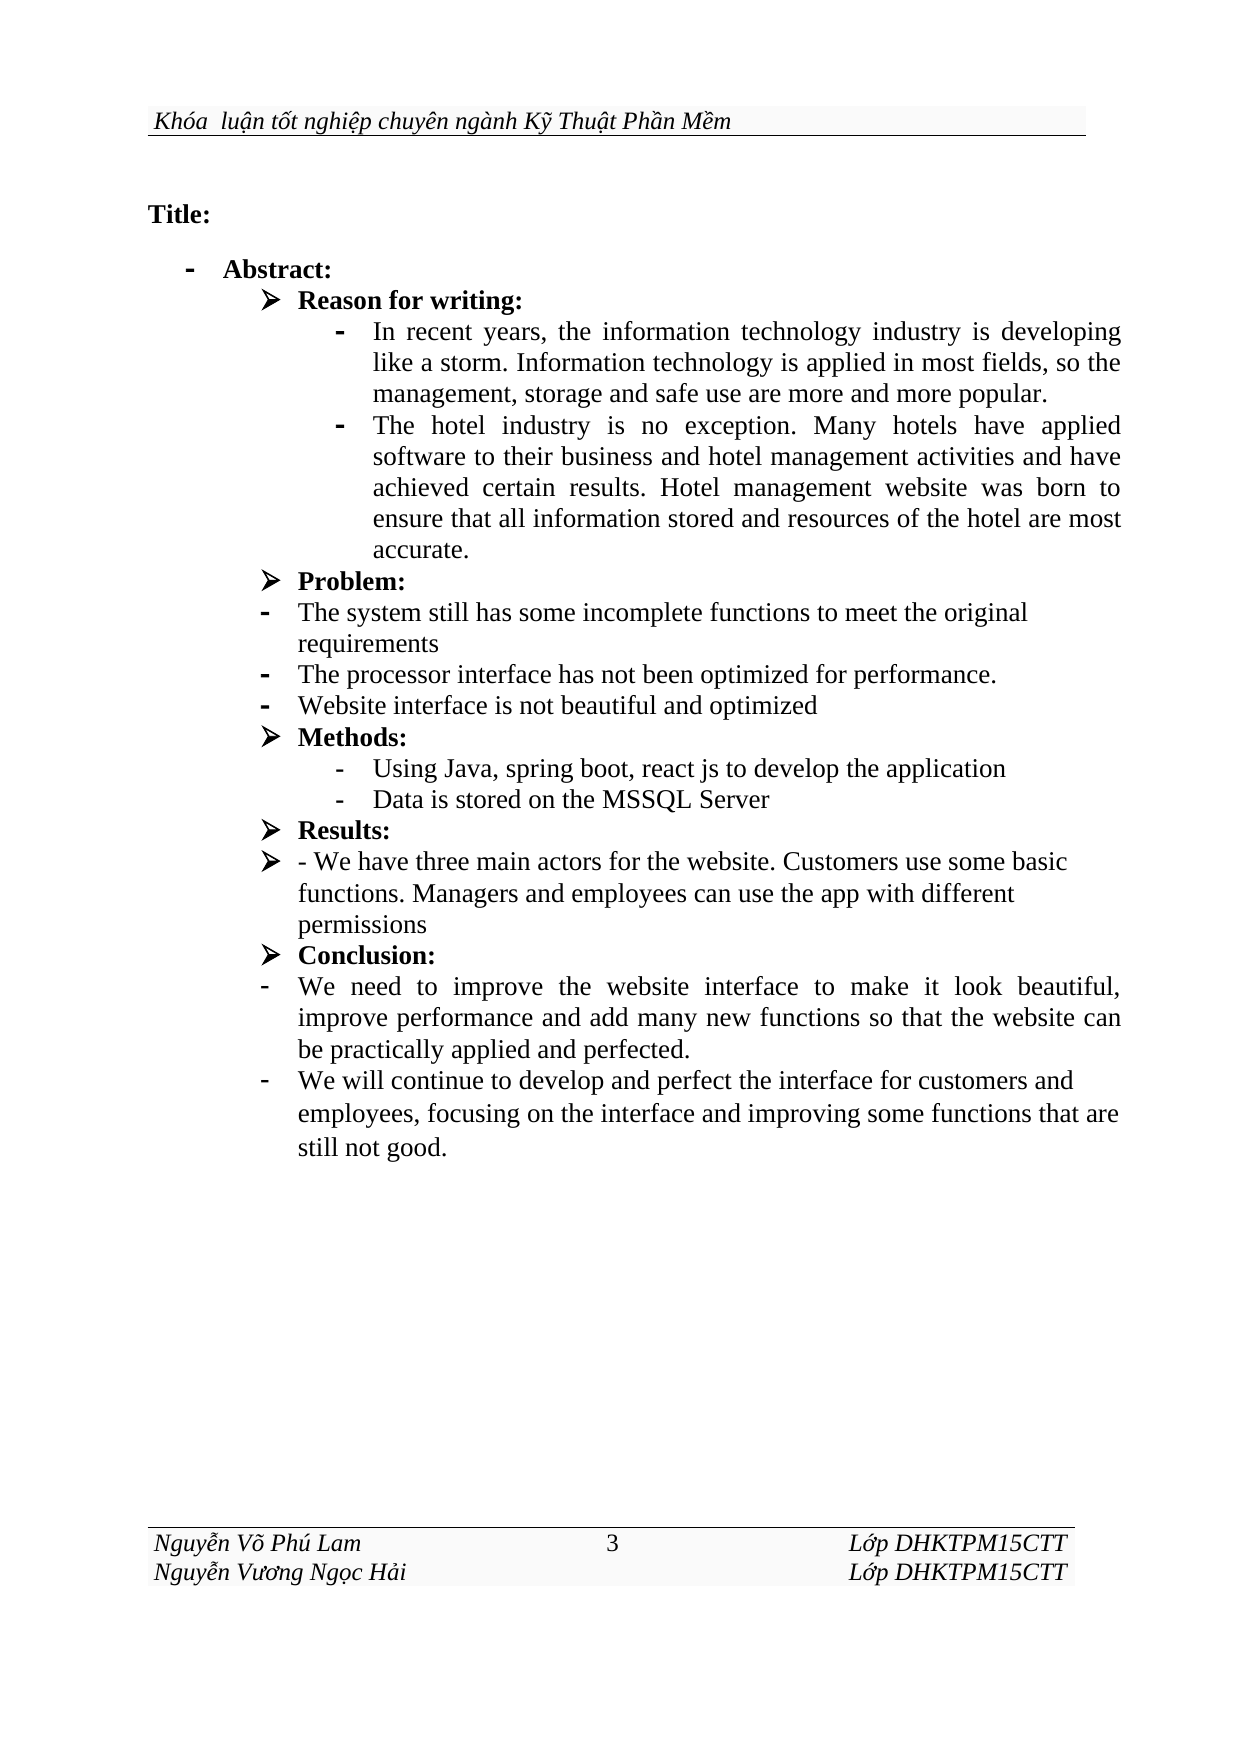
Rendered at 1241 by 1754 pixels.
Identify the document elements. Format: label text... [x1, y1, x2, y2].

list We will continue to develop and perfect the interface for customers and employees, focusing on the interface and improving some functions that are still not good. [260, 1064, 1122, 1162]
list The system still has some incomplete functions to meet the original requirements [260, 596, 1122, 658]
list In recent years, the information technology industry is developing like a storm. Information technology is applied in most fields, so the management, storage and safe use are more and more popular. [335, 315, 1122, 409]
list Methods: [260, 721, 1122, 752]
list Results: [260, 814, 1122, 846]
list Problem: [260, 564, 1122, 596]
list Abstract: [185, 253, 1122, 284]
list The processor interface has not been optimized for performance. [260, 658, 1122, 689]
list Data is stored on the MSSQL Server [335, 783, 1122, 814]
list We need to improve the website interface to make it look beautiful, improve performance and add many new functions so that the website can be practically applied and perfected. [260, 970, 1122, 1064]
list Website interface is not beautiful and optimized [260, 689, 1122, 721]
list The hotel industry is no exception. Many hotels have applied software to their business and hotel management activities and have achieved certain results. Hotel management website was born to ensure that all information stored and resources of the hotel are most accurate. [335, 409, 1122, 564]
list Reason for writing: [260, 284, 1122, 315]
text Title: [148, 198, 1122, 229]
list Using Java, spring boot, react js to develop the application [335, 752, 1122, 783]
list - We have three main actors for the website. Customers use some basic functions. Managers and employees can use the app with different permissions [260, 846, 1122, 939]
list Conclusion: [260, 939, 1122, 970]
